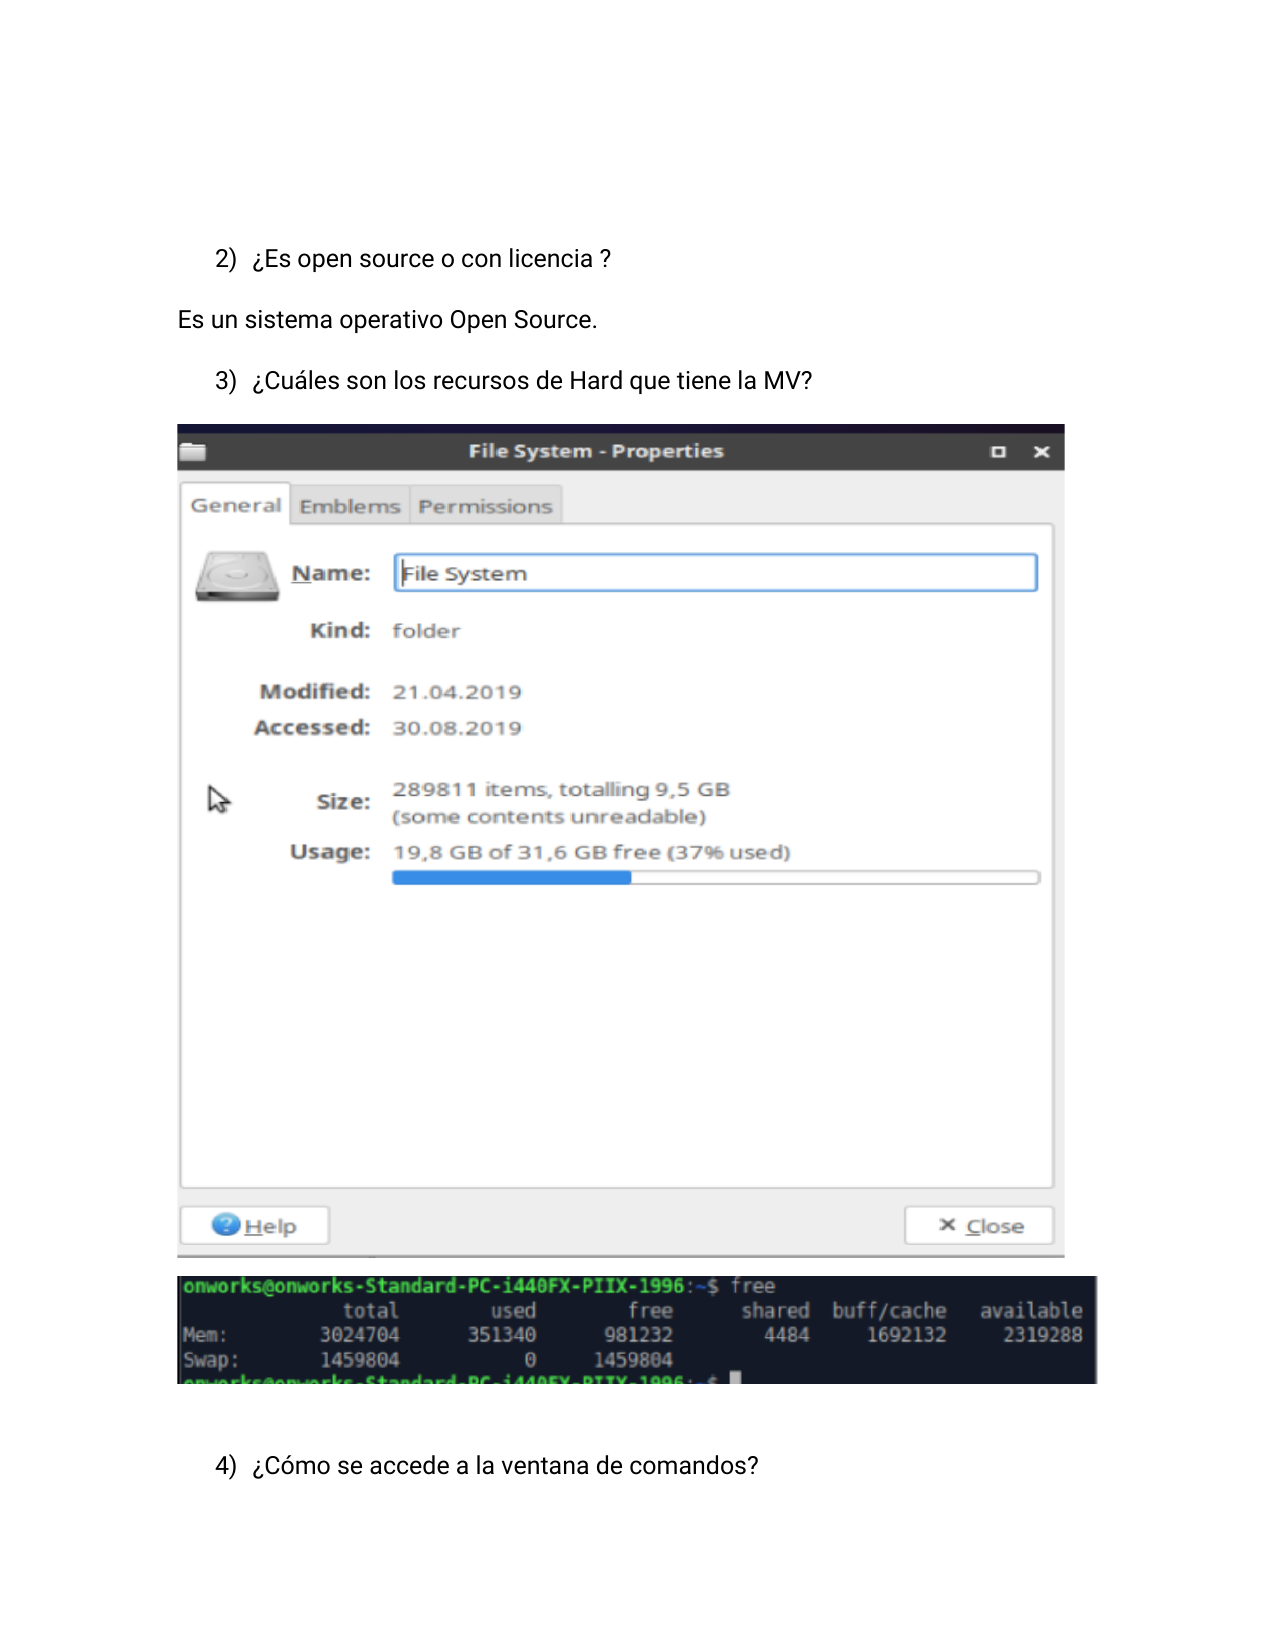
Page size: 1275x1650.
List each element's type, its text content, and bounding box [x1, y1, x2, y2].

picture [177, 424, 1065, 1258]
text Es un sistema operativo Open Source. [177, 305, 1098, 334]
list ¿Es open source o con licencia ? [215, 244, 1098, 273]
list ¿Cómo se accede a la ventana de comandos? [215, 1451, 1098, 1480]
list ¿Cuáles son los recursos de Hard que tiene la MV? [215, 366, 1098, 395]
picture [177, 1276, 1098, 1384]
